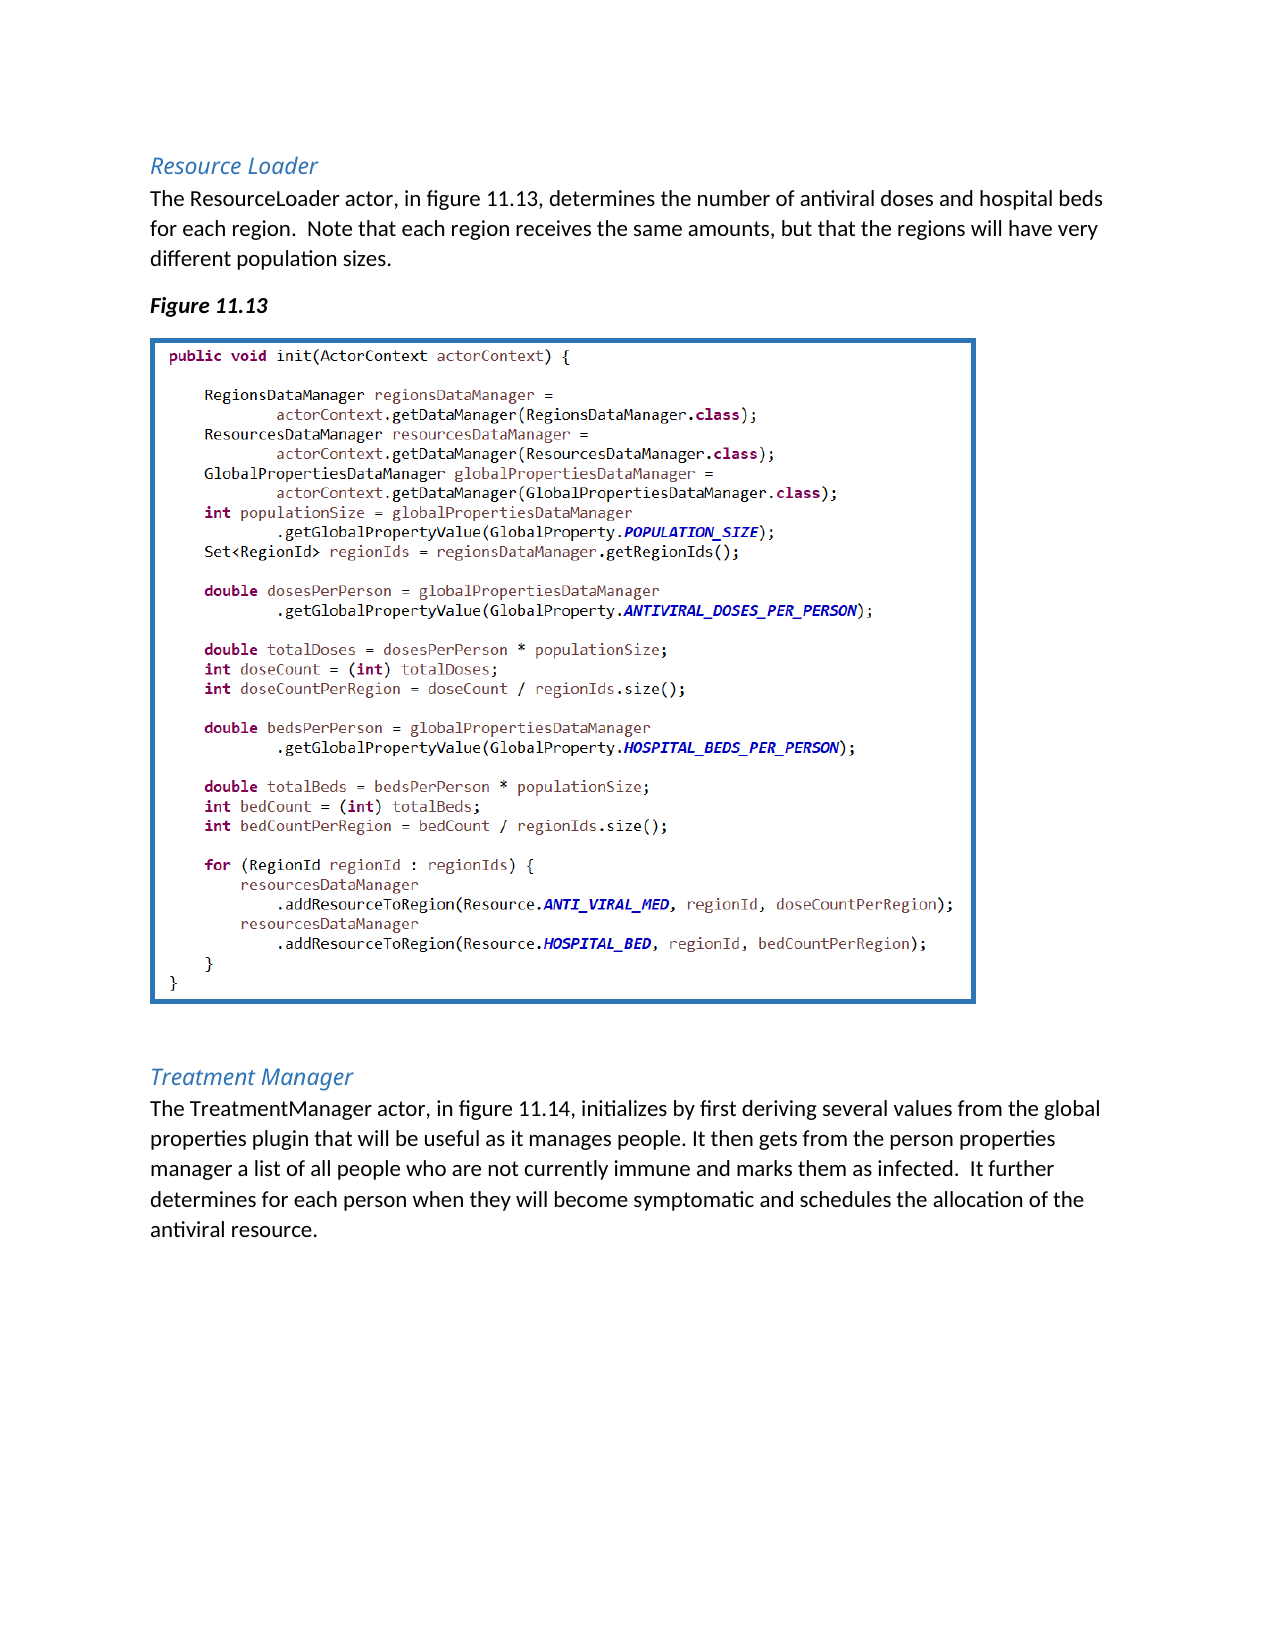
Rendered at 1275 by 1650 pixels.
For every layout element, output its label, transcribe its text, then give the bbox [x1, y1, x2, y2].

text The ResourceLoader actor, in figure 11.13, determines the number of antiviral doses and hospital beds for each region. Note that each region receives the same amounts, but that the regions will have very different population sizes. [150, 184, 1125, 272]
text Figure 11.13 [150, 291, 1125, 319]
text The TreatmentManager actor, in figure 11.14, initializes by first deriving several values from the global properties plugin that will be useful as it manages people. It then gets from the person properties manager a list of all people who are not currently immune and marks them as infected. It further determines for each person when they will become symptomatic and schedules the allocation of the antiviral resource. [150, 1094, 1125, 1243]
picture [155, 343, 971, 999]
subtitle Resource Loader [150, 150, 1125, 181]
subtitle Treatment Manager [150, 1060, 1125, 1092]
